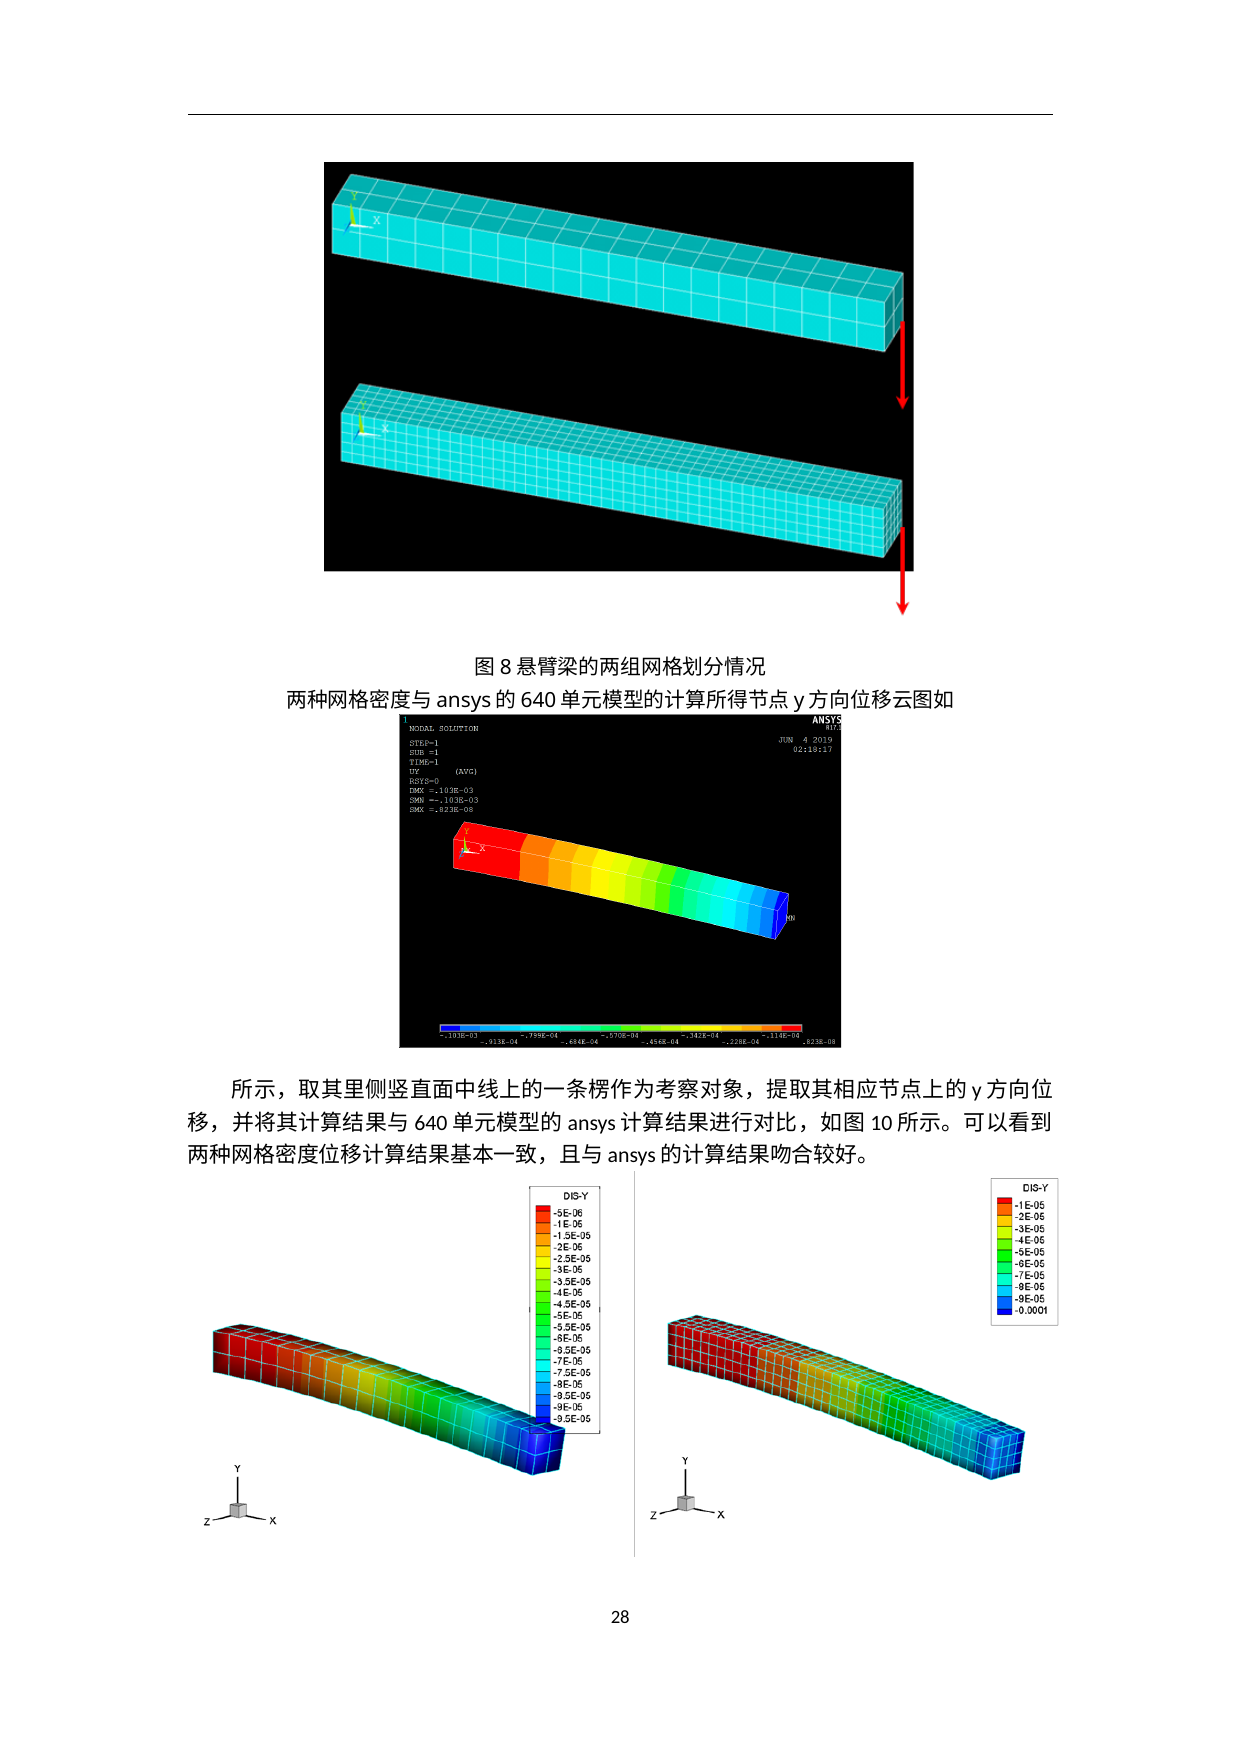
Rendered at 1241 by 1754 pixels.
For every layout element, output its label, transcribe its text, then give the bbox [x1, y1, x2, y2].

picture [324, 162, 917, 630]
picture [187, 1171, 1066, 1558]
picture [399, 714, 842, 1048]
text 图 9所示，取其里侧竖直面中线上的一条楞作为考察对象，提取其相应节点上的y方向位移，并将其计算结果与640单元模型的ansys计算结果进行对比，如图 10所示。可以看到两种网格密度位移计算结果基本一致，且与ansys的计算结果吻合较好。 [187, 1072, 1053, 1169]
text 图 8 悬臂梁的两组网格划分情况 [187, 649, 1053, 682]
